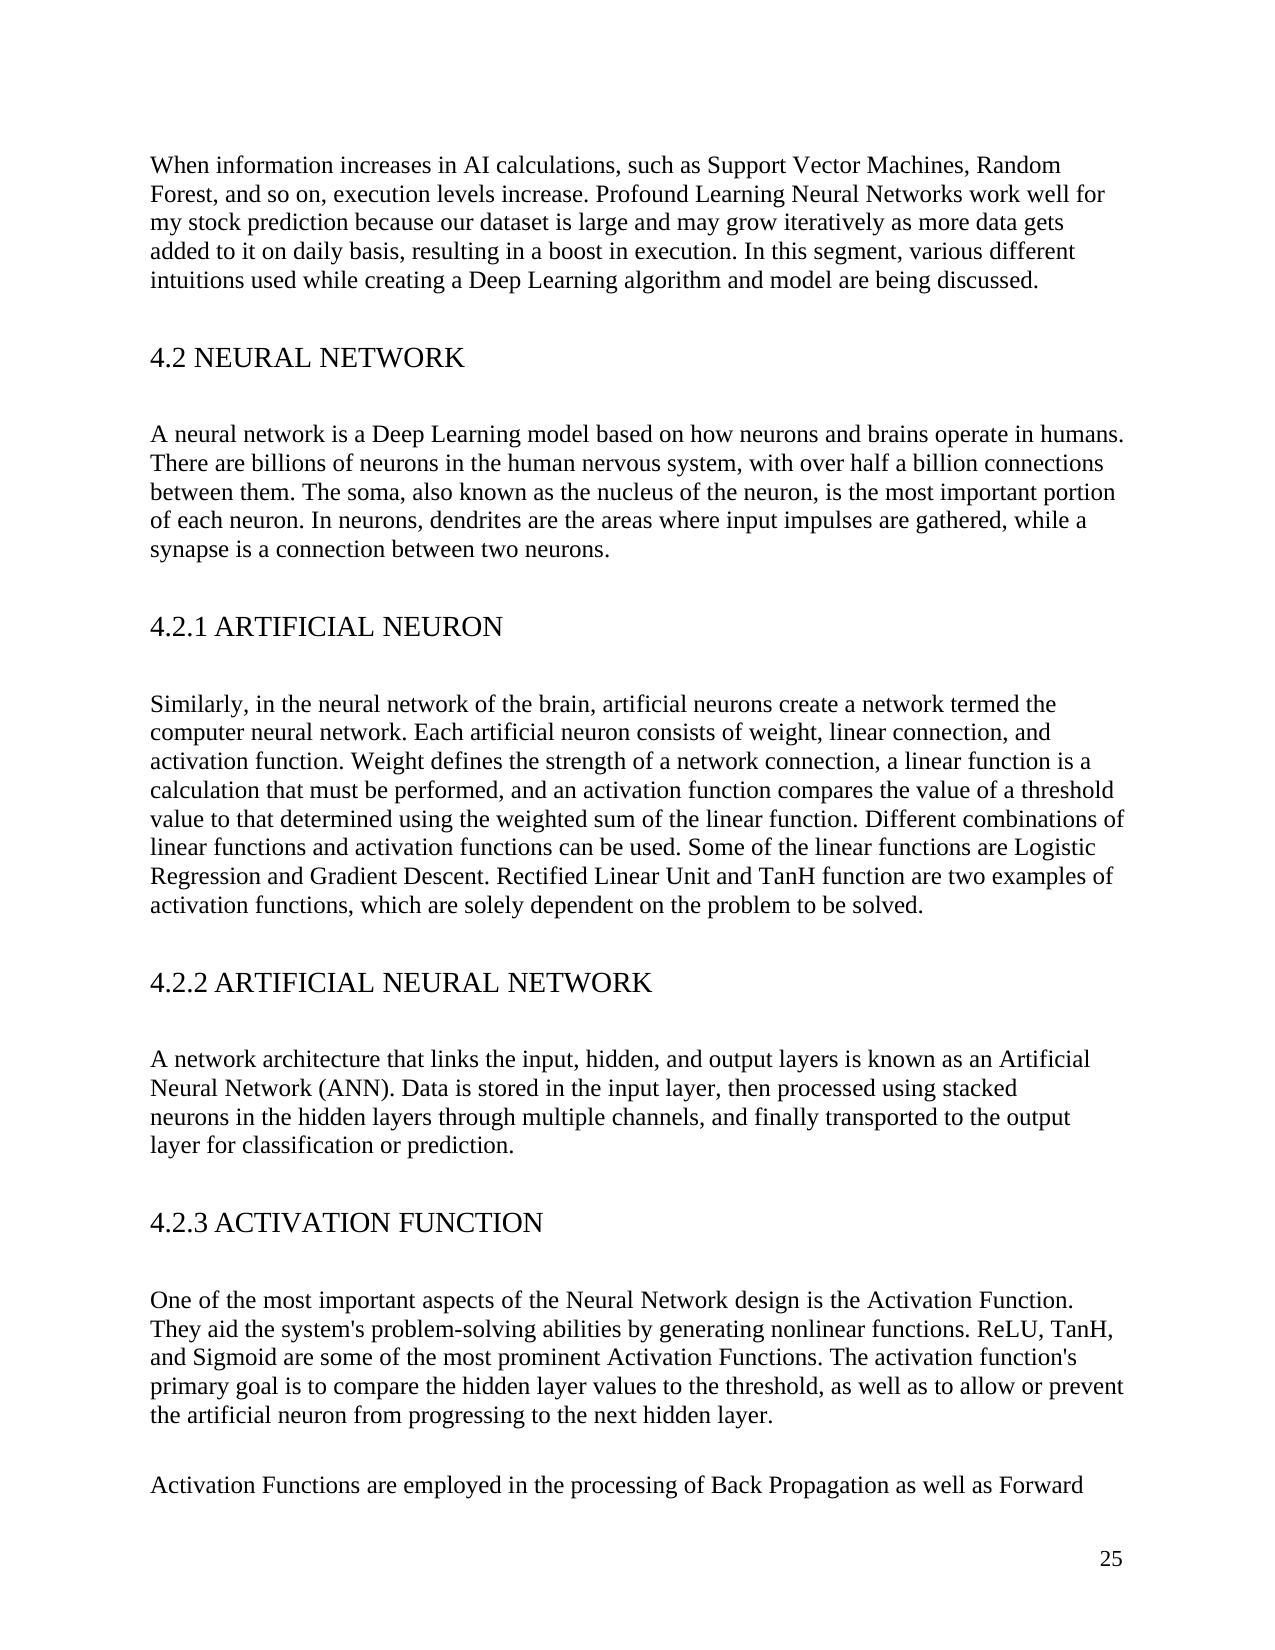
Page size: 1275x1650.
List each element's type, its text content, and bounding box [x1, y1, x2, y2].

text A network architecture that links the input, hidden, and output layers is known as an Artificial Neural Network (ANN). Data is stored in the input layer, then processed using stacked neurons in the hidden layers through multiple channels, and finally transported to the output layer for classification or prediction. [150, 1044, 1102, 1159]
text A neural network is a Deep Learning model based on how neurons and brains operate in humans. There are billions of neurons in the human nervous system, with over half a billion connections between them. The soma, also known as the nucleus of the neuron, is the most important portion of each neuron. In neurons, dendrites are the areas where input impulses are gathered, while a synapse is a connection between two neurons. [150, 419, 1126, 563]
text Activation Functions are employed in the processing of Back Propagation as well as Forward [150, 1470, 1233, 1499]
text Similarly, in the neural network of the brain, artificial neurons create a network termed the computer neural network. Each artificial neuron consists of weight, linear connection, and activation function. Weight defines the strength of a network connection, a linear function is a calculation that must be performed, and an activation function compares the value of a threshold value to that determined using the weighted sum of the linear function. Different combinations of linear functions and activation functions can be used. Some of the linear functions are Logistic Regression and Gradient Descent. Rectified Linear Unit and TanH function are two examples of activation functions, which are solely dependent on the problem to be solved. [150, 689, 1126, 919]
subtitle ACTIVATION FUNCTION [150, 1205, 1233, 1239]
text When information increases in AI calculations, such as Support Vector Machines, Random Forest, and so on, execution levels increase. Profound Learning Neural Networks work well for my stock prediction because our dataset is large and may grow iteratively as more data gets added to it on daily basis, resulting in a boost in execution. In this segment, various different intuitions used while creating a Deep Learning algorithm and model are being discussed. [150, 150, 1107, 294]
subtitle NEURAL NETWORK [150, 340, 1233, 373]
text One of the most important aspects of the Neural Network design is the Activation Function. They aid the system's problem-solving abilities by generating nonlinear functions. ReLU, TanH, and Sigmoid are some of the most prominent Activation Functions. The activation function's primary goal is to compare the hidden layer values to the threshold, as well as to allow or prevent the artificial neuron from progressing to the next hidden layer. [150, 1285, 1124, 1429]
subtitle ARTIFICIAL NEURON [150, 609, 1233, 643]
subtitle ARTIFICIAL NEURAL NETWORK [150, 965, 1233, 998]
